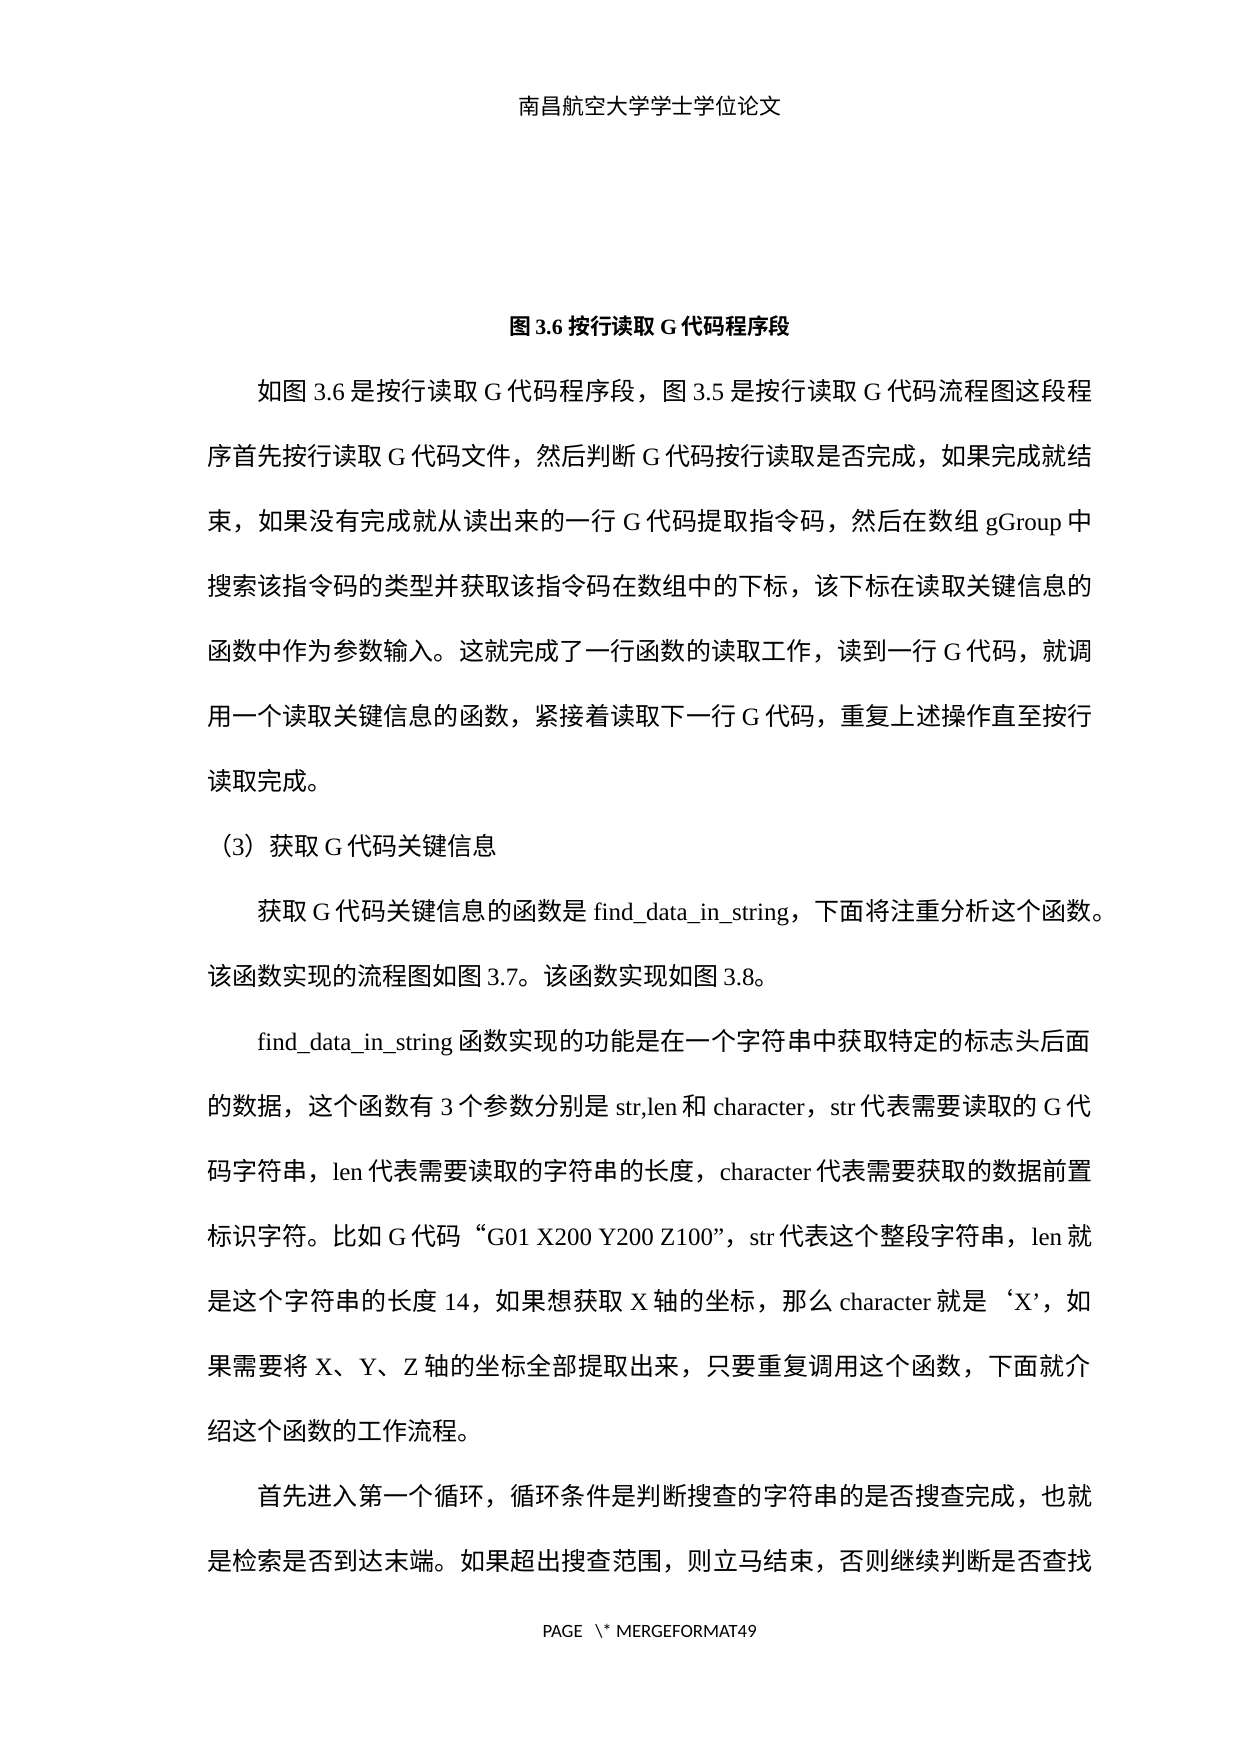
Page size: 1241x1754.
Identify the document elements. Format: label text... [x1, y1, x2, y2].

text 如图3.6是按行读取G代码程序段，图3.5是按行读取G代码流程图这段程序首先按行读取G代码文件，然后判断G代码按行读取是否完成，如果完成就结束，如果没有完成就从读出来的一行G代码提取指令码，然后在数组gGroup中搜索该指令码的类型并获取该指令码在数组中的下标，该下标在读取关键信息的函数中作为参数输入。这就完成了一行函数的读取工作，读到一行G代码，就调用一个读取关键信息的函数，紧接着读取下一行G代码，重复上述操作直至按行读取完成。 [207, 357, 1092, 812]
text find_data_in_string函数实现的功能是在一个字符串中获取特定的标志头后面的数据，这个函数有3个参数分别是str,len和character，str代表需要读取的G代码字符串，len代表需要读取的字符串的长度，character代表需要获取的数据前置标识字符。比如G代码“G01 X200 Y200 Z100”，str代表这个整段字符串，len就是这个字符串的长度14，如果想获取X轴的坐标，那么character就是‘X’，如果需要将X、Y、Z轴的坐标全部提取出来，只要重复调用这个函数，下面就介绍这个函数的工作流程。 [207, 1007, 1092, 1462]
text （3）获取G代码关键信息 [207, 812, 1092, 877]
text 图3.6 按行读取G代码程序段 [207, 308, 1092, 341]
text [207, 1462, 1092, 1592]
text 获取G代码关键信息的函数是find_data_in_string，下面将注重分析这个函数。该函数实现的流程图如图3.7。该函数实现如图3.8。 [207, 877, 1092, 1007]
